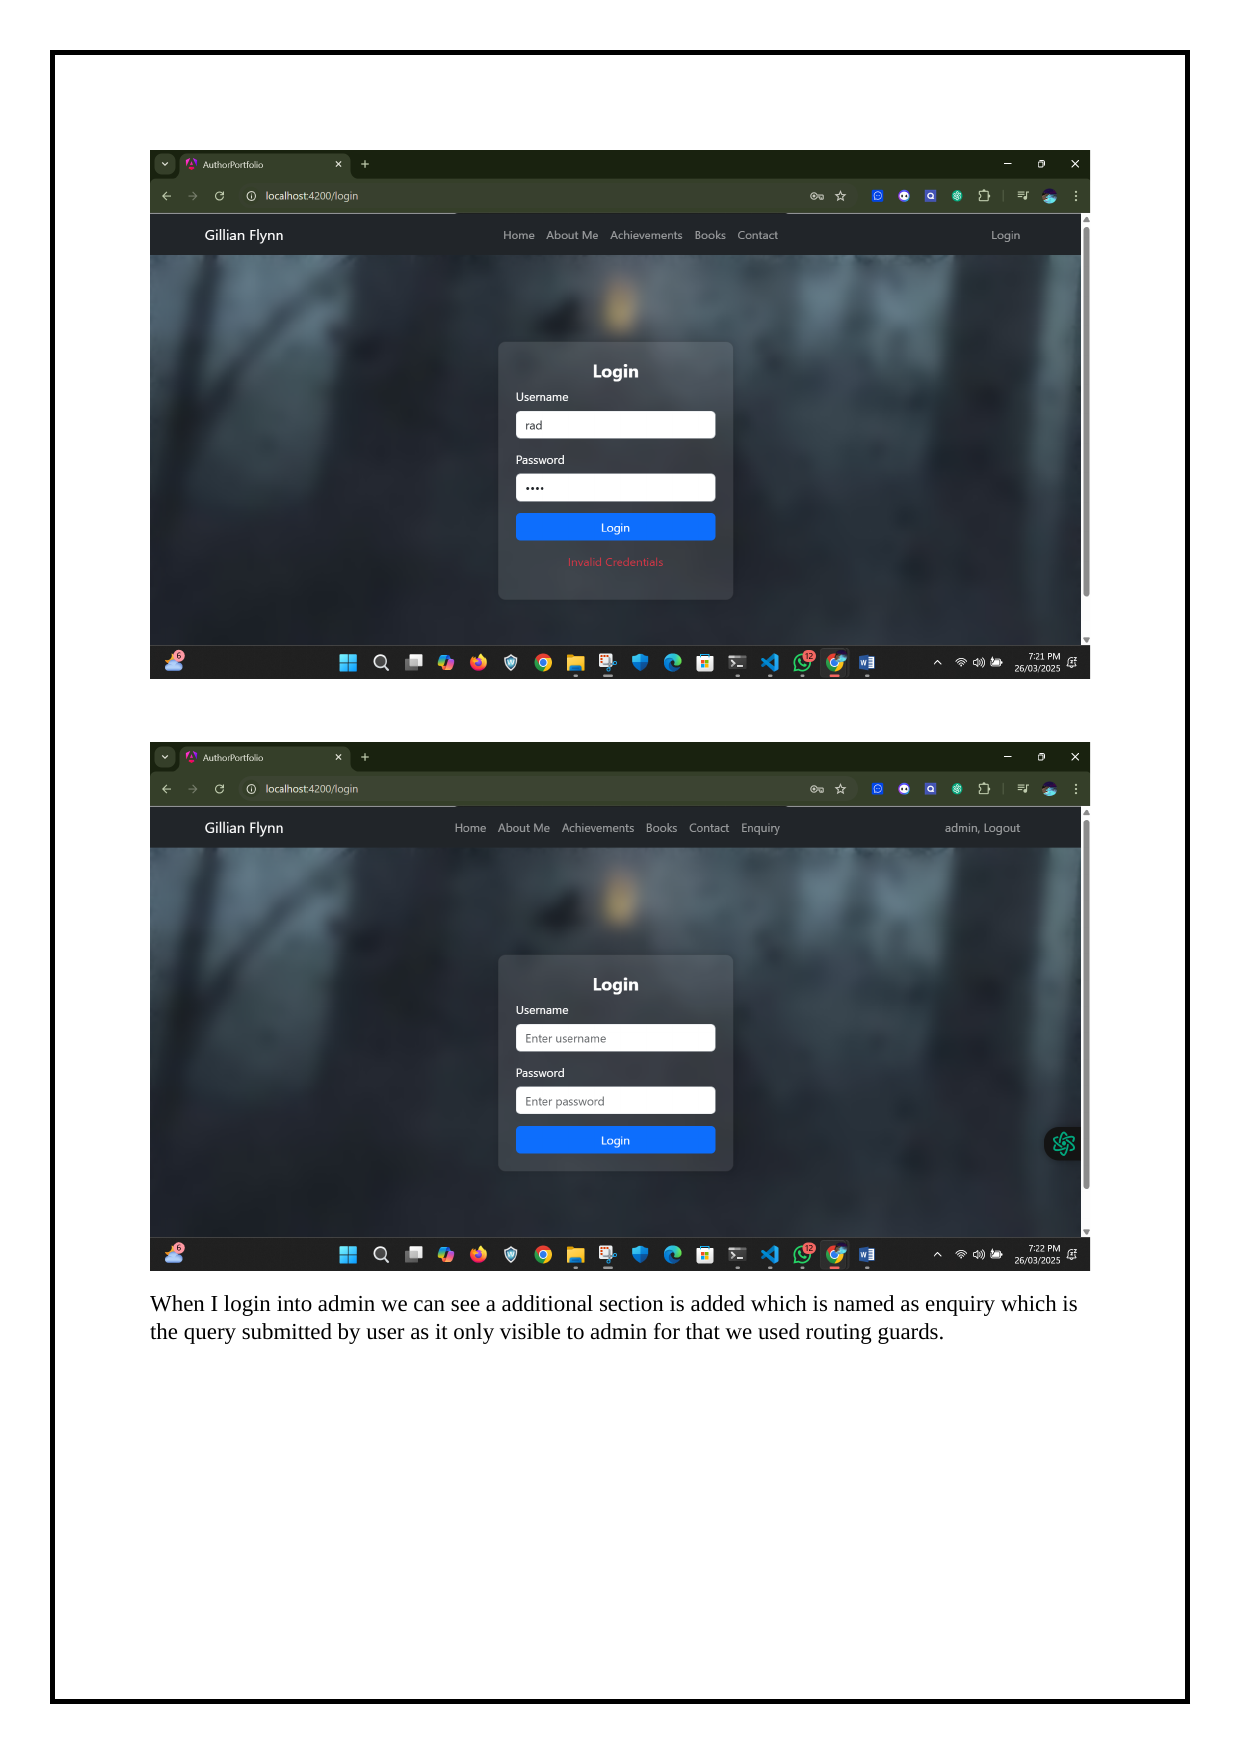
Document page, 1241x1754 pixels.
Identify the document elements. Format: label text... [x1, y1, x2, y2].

picture [150, 150, 1091, 679]
text When I login into admin we can see a additional section is added which is named as enquiry which is the query submitted by user as it only visible to admin for that we used routing guards. [150, 1290, 1090, 1344]
picture [150, 742, 1091, 1271]
